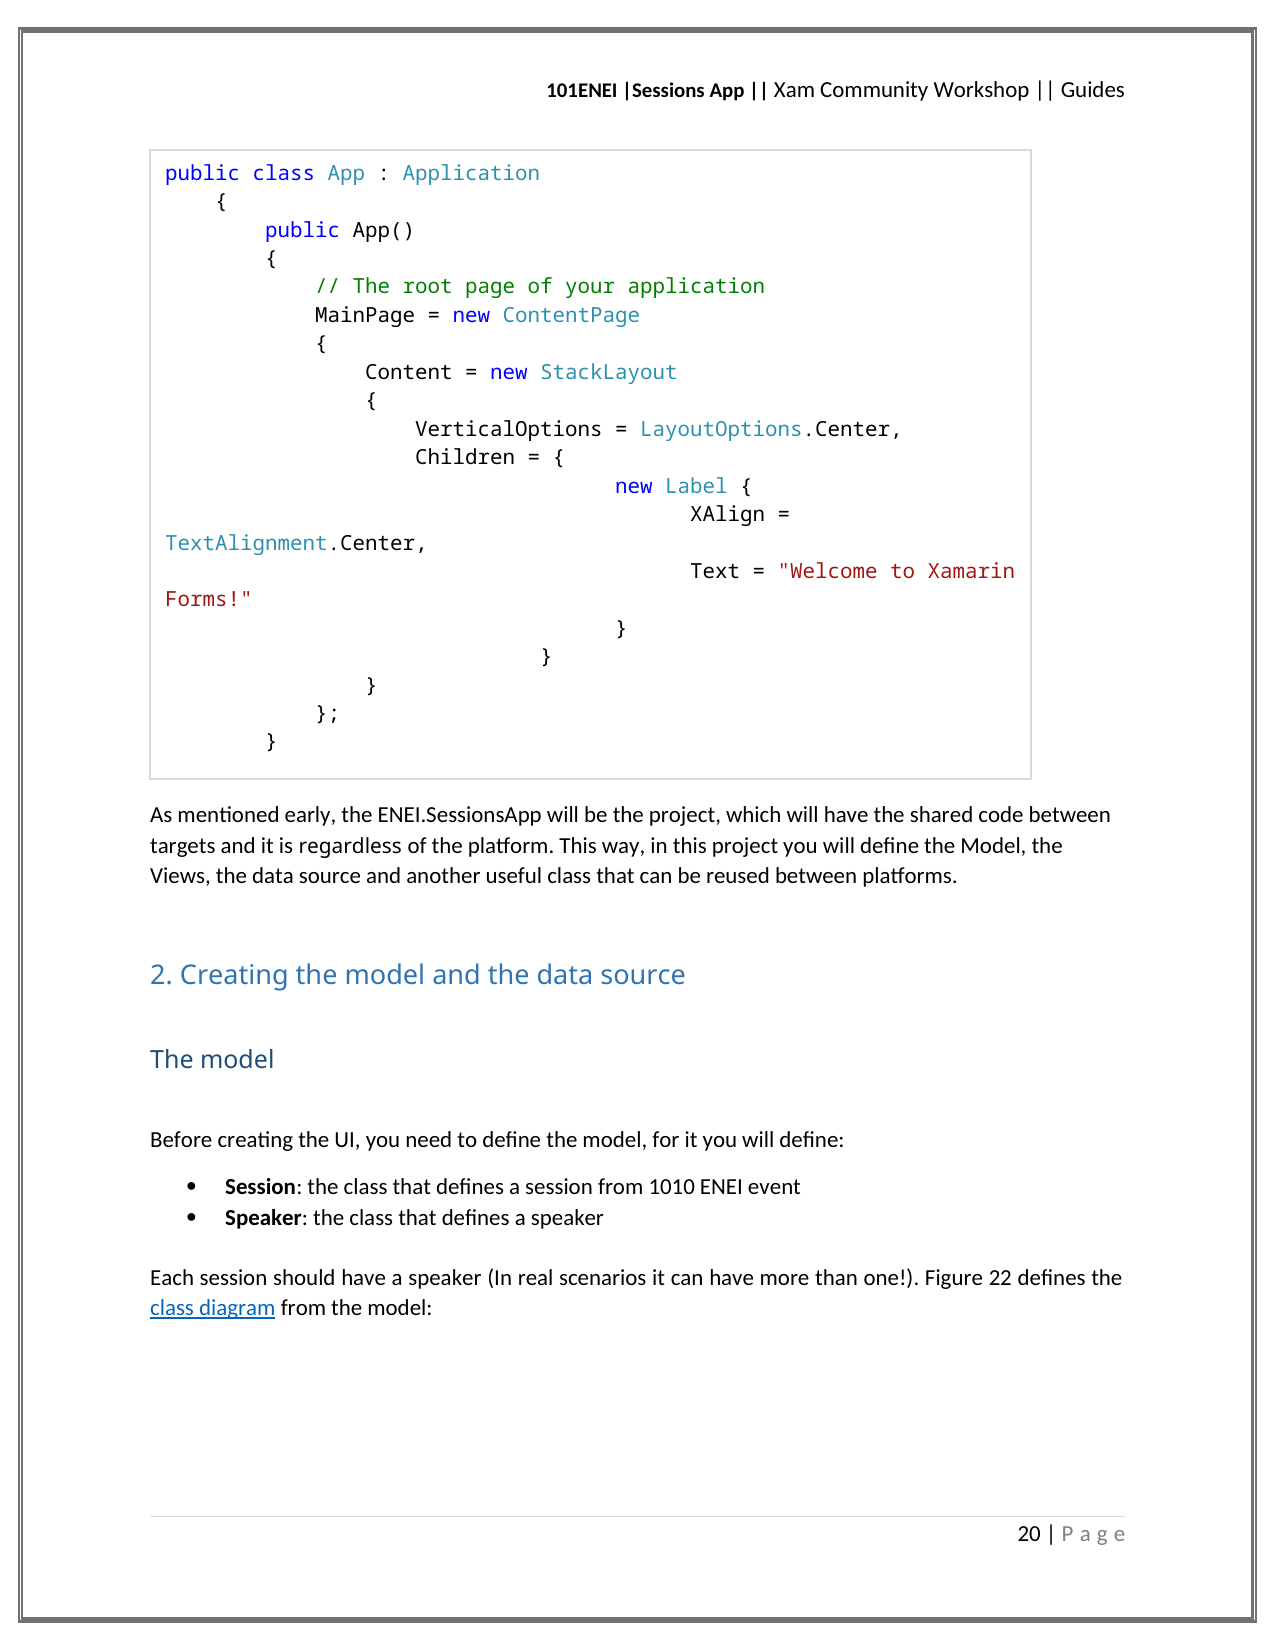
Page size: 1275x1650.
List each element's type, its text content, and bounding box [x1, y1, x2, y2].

subtitle The model [150, 1042, 1125, 1076]
list Each session should have a speaker (In real scenarios it can have more than one!). Figure 22 defines the class diagram from the model: [150, 1263, 1125, 1321]
text As mentioned early, the ENEI.SessionsApp will be the project, which will have the shared code between targets and it is regardless of the platform. This way, in this project you will define the Model, the Views, the data source and another useful class that can be reused between platforms. [150, 801, 1125, 889]
subtitle 2. Creating the model and the data source [150, 955, 1125, 992]
text Before creating the UI, you need to define the model, for it you will define: [150, 1126, 1125, 1153]
list Speaker: the class that defines a speaker [187, 1203, 1125, 1231]
list Session: the class that defines a session from 1010 ENEI event [187, 1172, 1125, 1200]
